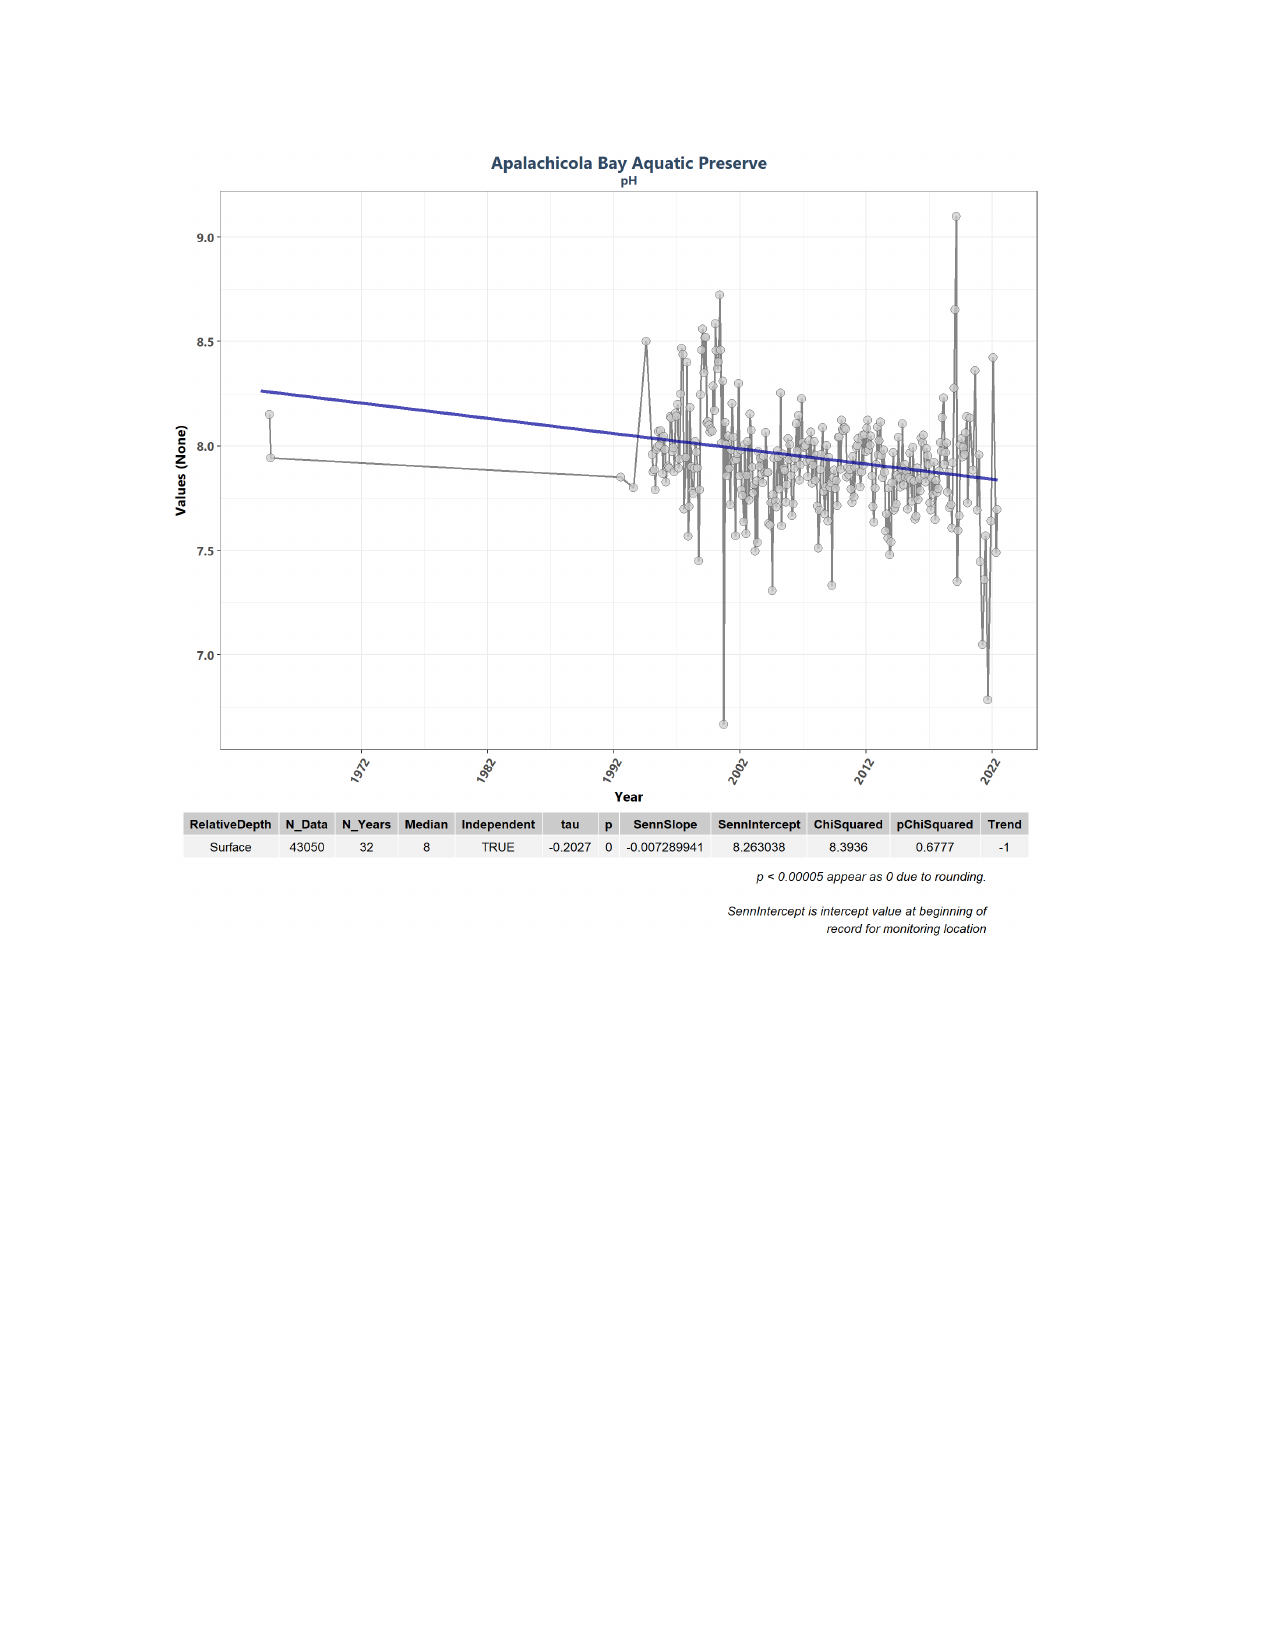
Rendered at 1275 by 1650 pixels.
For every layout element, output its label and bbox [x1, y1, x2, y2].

picture [168, 150, 1044, 938]
